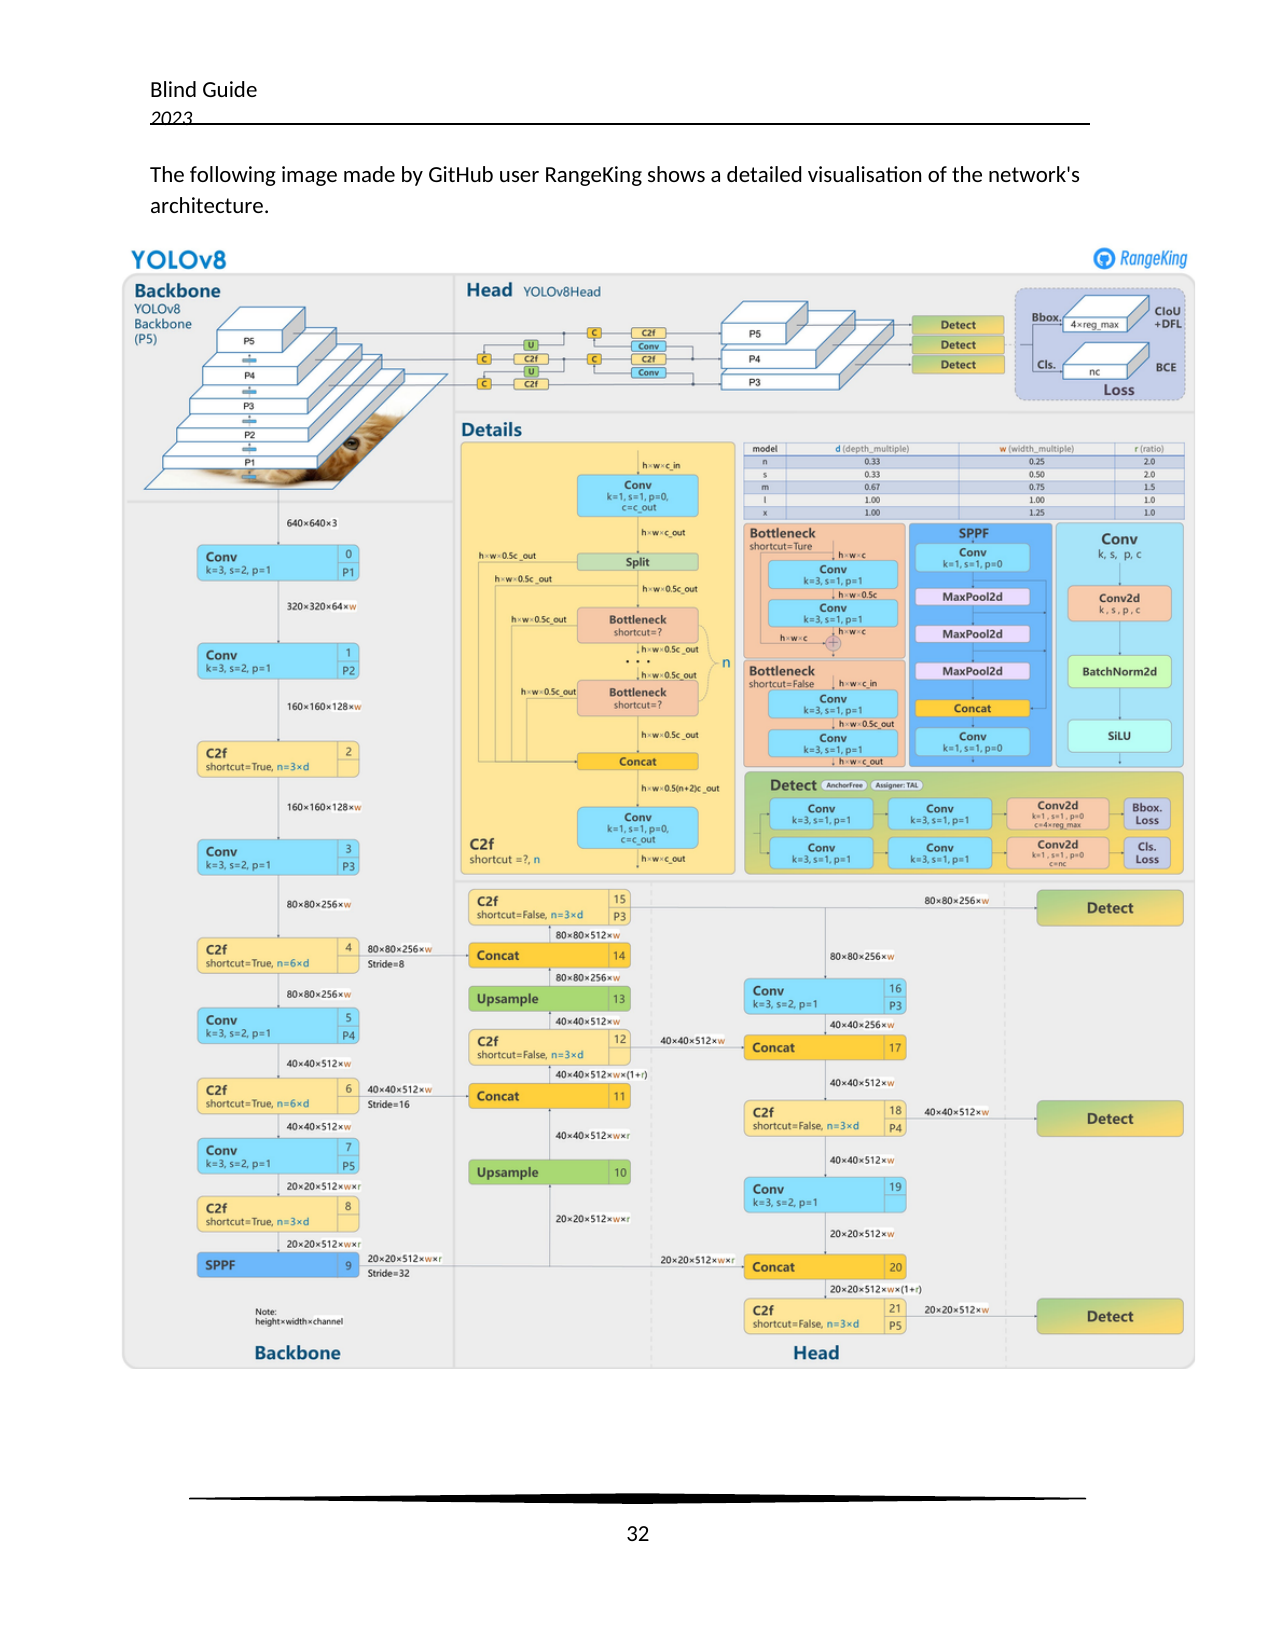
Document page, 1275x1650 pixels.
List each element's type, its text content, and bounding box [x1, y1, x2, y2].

text The following image made by GitHub user RangeKing shows a detailed visualisation of the network's architecture. [150, 161, 1125, 219]
picture [120, 243, 1194, 1368]
